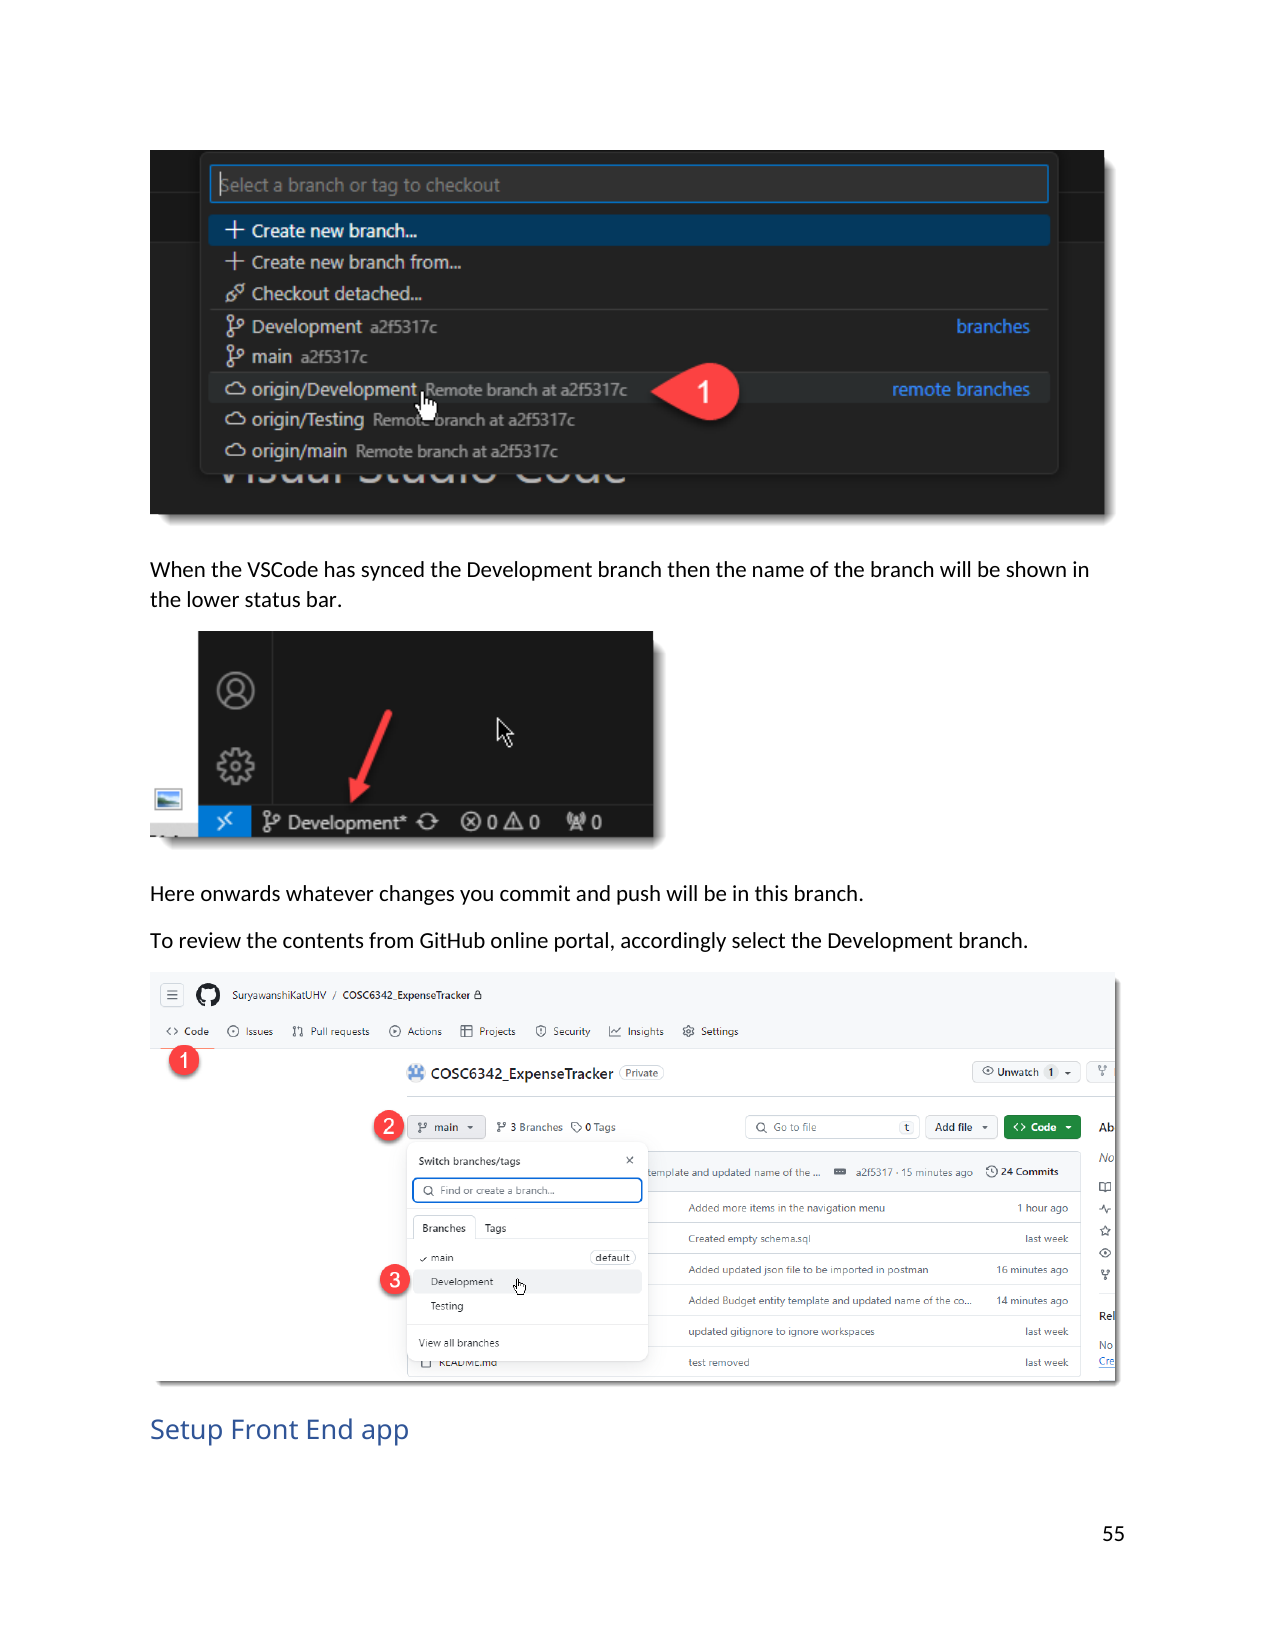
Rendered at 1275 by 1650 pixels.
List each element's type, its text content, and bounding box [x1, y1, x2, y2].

text Here onwards whatever changes you commit and push will be in this branch. [150, 879, 1125, 907]
picture [150, 972, 1125, 1392]
text When the VSCode has synced the Development branch then the name of the branch will be shown in the lower status bar. [150, 555, 1125, 613]
text To review the contents from GitHub online portal, accordingly select the Development branch. [150, 926, 1125, 954]
subtitle Setup Front End app [150, 1410, 1125, 1447]
picture [150, 150, 1125, 536]
picture [150, 631, 677, 861]
